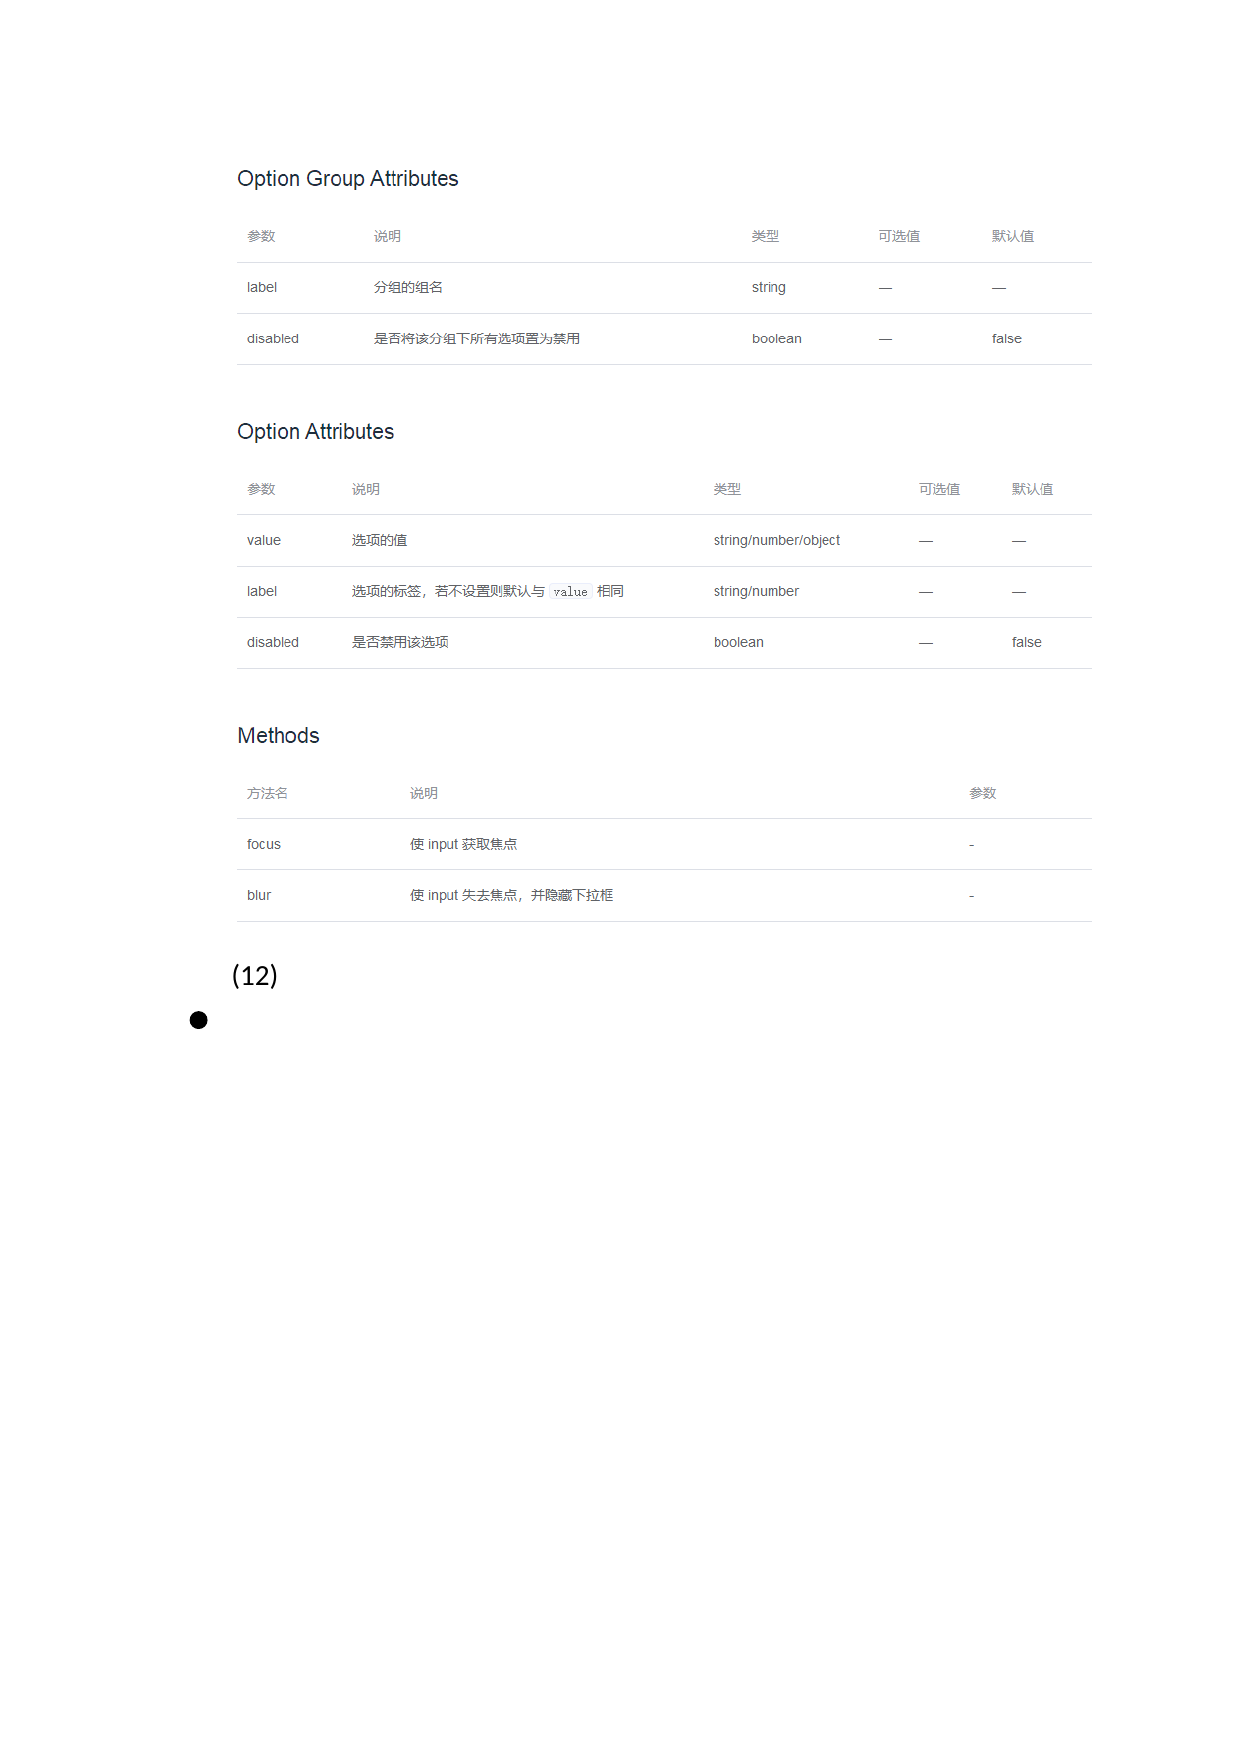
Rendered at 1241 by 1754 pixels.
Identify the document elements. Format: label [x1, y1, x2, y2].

picture [231, 162, 1096, 924]
